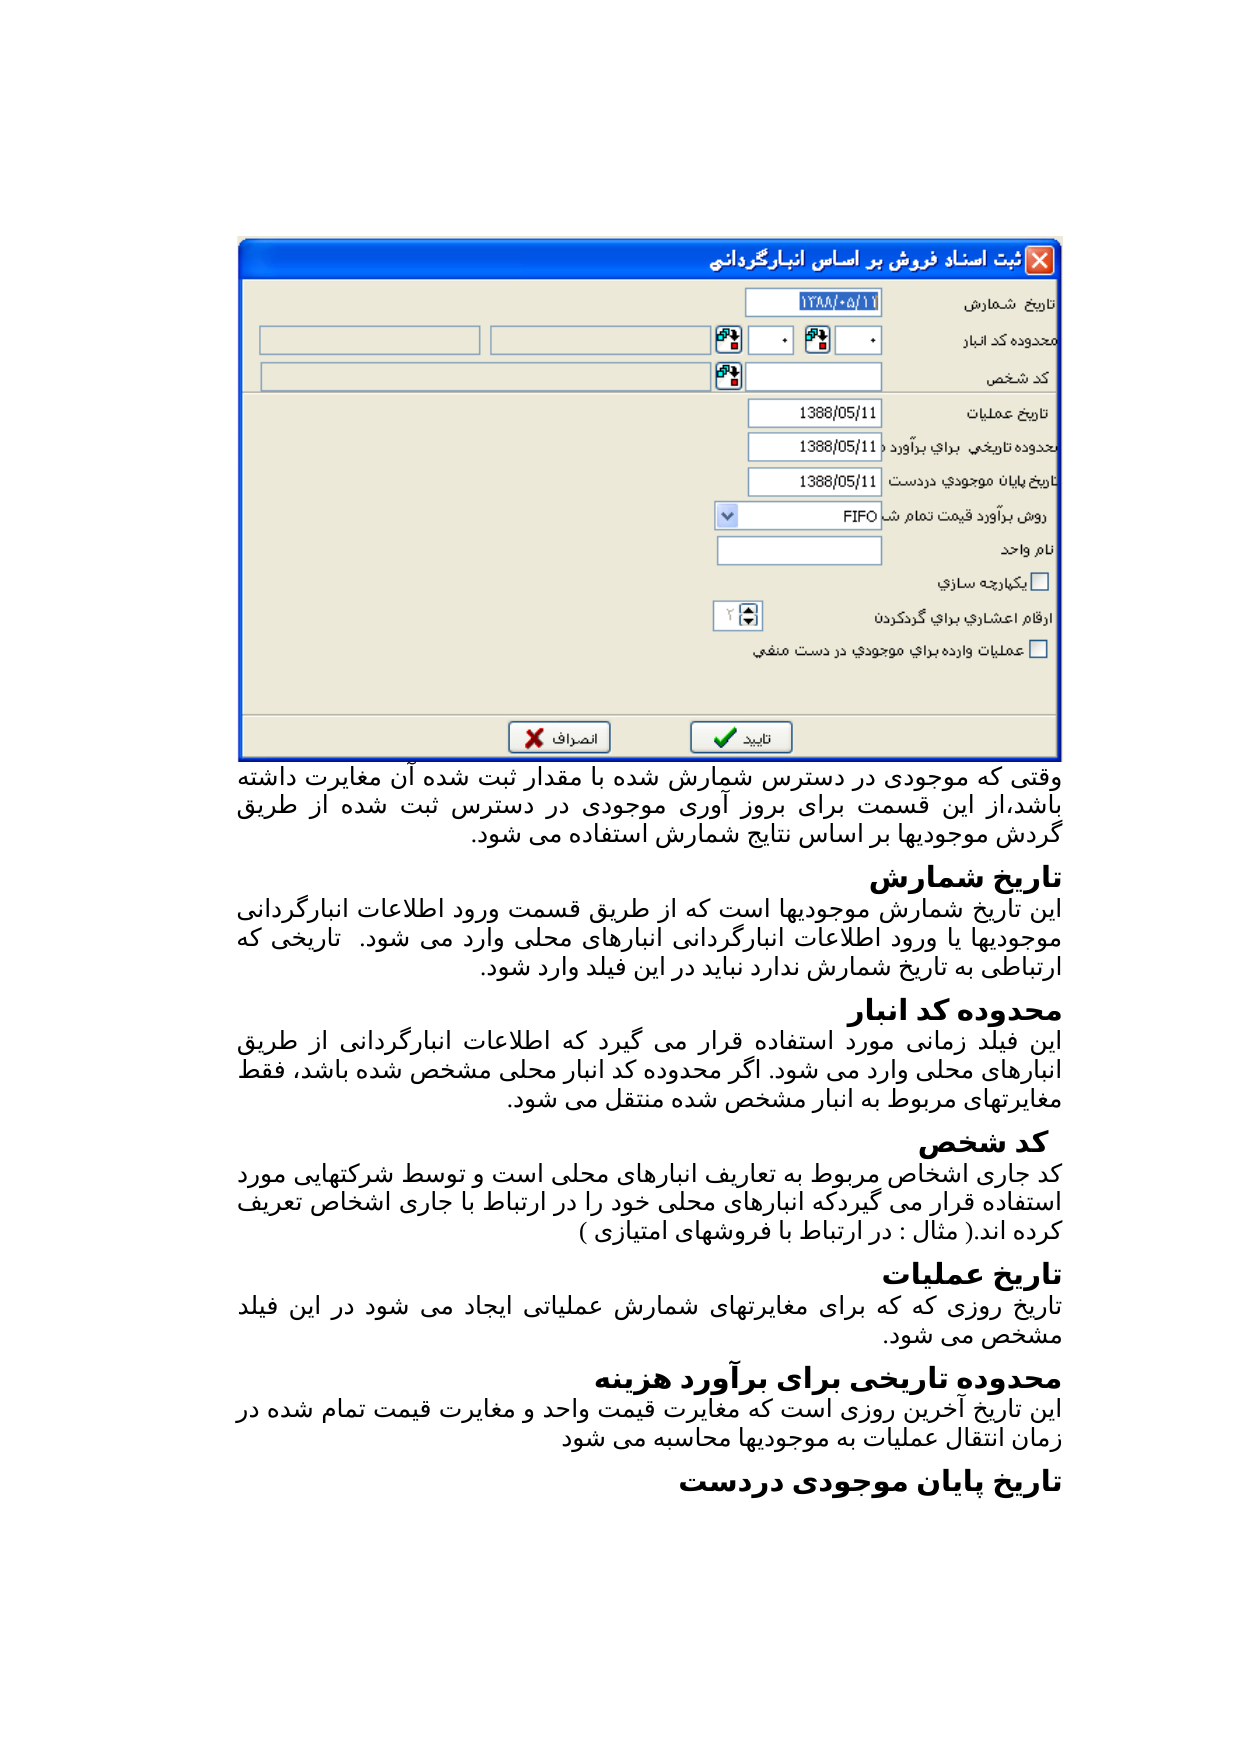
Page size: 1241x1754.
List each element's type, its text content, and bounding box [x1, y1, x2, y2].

text تاریخ روزی که که برای مغایرتهای شمارش عملیاتی ایجاد می شود در این فیلد مشخص می شود. [236, 1291, 1063, 1348]
subtitle تاریخ شمارش [236, 861, 1063, 894]
text این تاریخ آخرین روزی است که مغایرت قیمت واحد و مغایرت قیمت تمام شده در زمان انتقال عملیات به موجودیها محاسبه می شود [236, 1394, 1063, 1452]
text این فیلد زمانی مورد استفاده قرار می گیرد که اطلاعات انبارگردانی از طریق انبارهای محلی وارد می شود. اگر محدوده کد انبار محلی مشخص شده باشد، فقط مغایرتهای مربوط به انبار مشخص شده منتقل می شود. [236, 1026, 1063, 1113]
picture [237, 236, 1063, 762]
text این تاریخ شمارش موجودیها است که از طریق قسمت ورود اطلاعات انبارگردانی موجودیها یا ورود اطلاعات انبارگردانی انبارهای محلی وارد می شود. تاریخی که ارتباطی به تاریخ شمارش ندارد نباید در این فیلد وارد شود. [236, 894, 1063, 980]
subtitle محدوده کد انبار [236, 993, 1063, 1026]
text کد جاری اشخاص مربوط به تعاریف انبارهای محلی است و توسط شرکتهایی مورد استفاده قرار می گیردکه انبارهای محلی خود را در ارتباط با جاری اشخاص تعریف کرده اند.( مثال : در ارتباط با فروشهای امتیازی ) [236, 1159, 1063, 1245]
subtitle کد شخص [236, 1125, 1063, 1159]
subtitle تاریخ پایان موجودی دردست [236, 1464, 1063, 1498]
text وقتی که موجودی در دسترس شمارش شده با مقدار ثبت شده آن مغایرت داشته باشد،از این قسمت برای بروز آوری موجودی در دسترس ثبت شده از طریق گردش موجودیها بر اساس نتایج شمارش استفاده می شود. [236, 762, 1063, 848]
subtitle تاریخ عملیات [236, 1257, 1063, 1291]
subtitle محدوده تاریخی برای برآورد هزینه [236, 1361, 1063, 1394]
